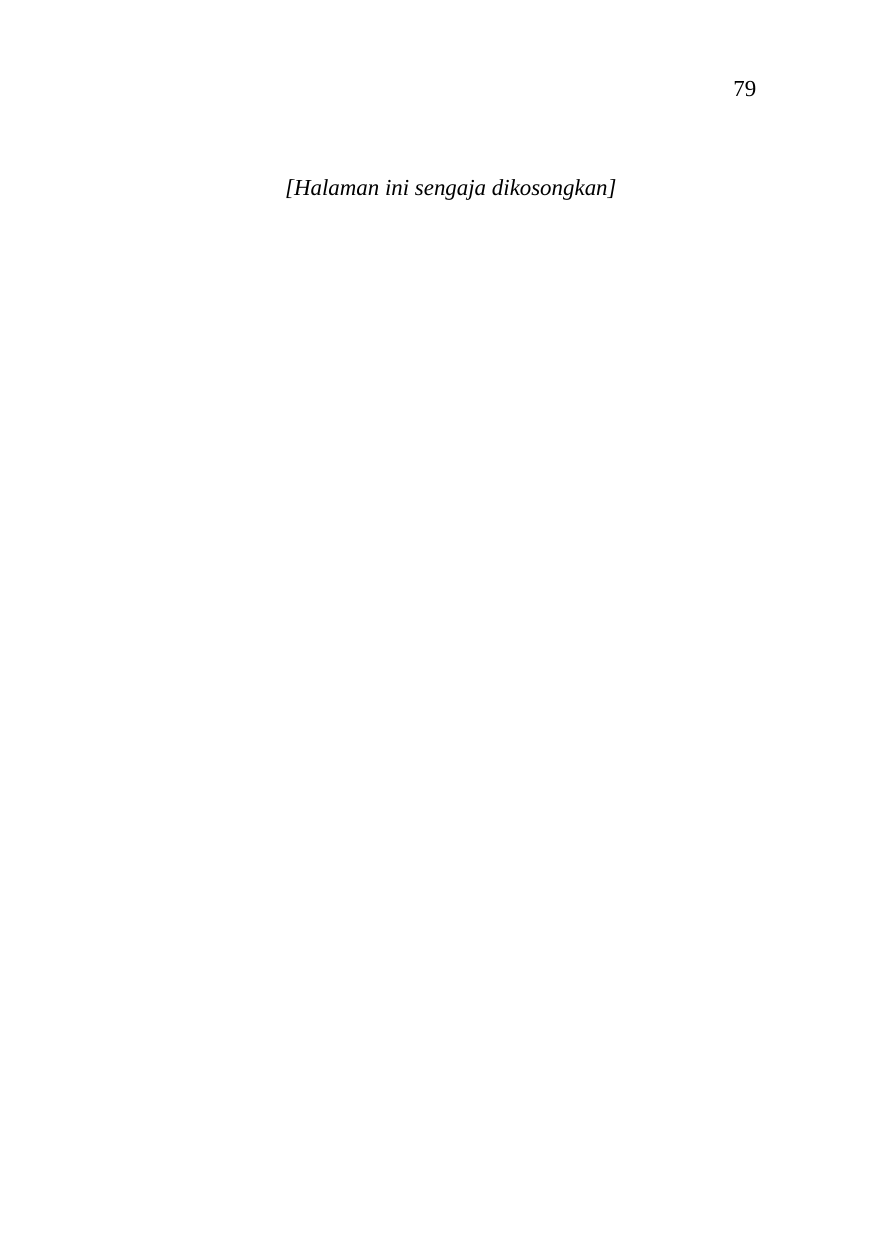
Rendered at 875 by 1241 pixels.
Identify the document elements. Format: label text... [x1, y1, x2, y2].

text [Halaman ini sengaja dikosongkan] [148, 174, 756, 200]
